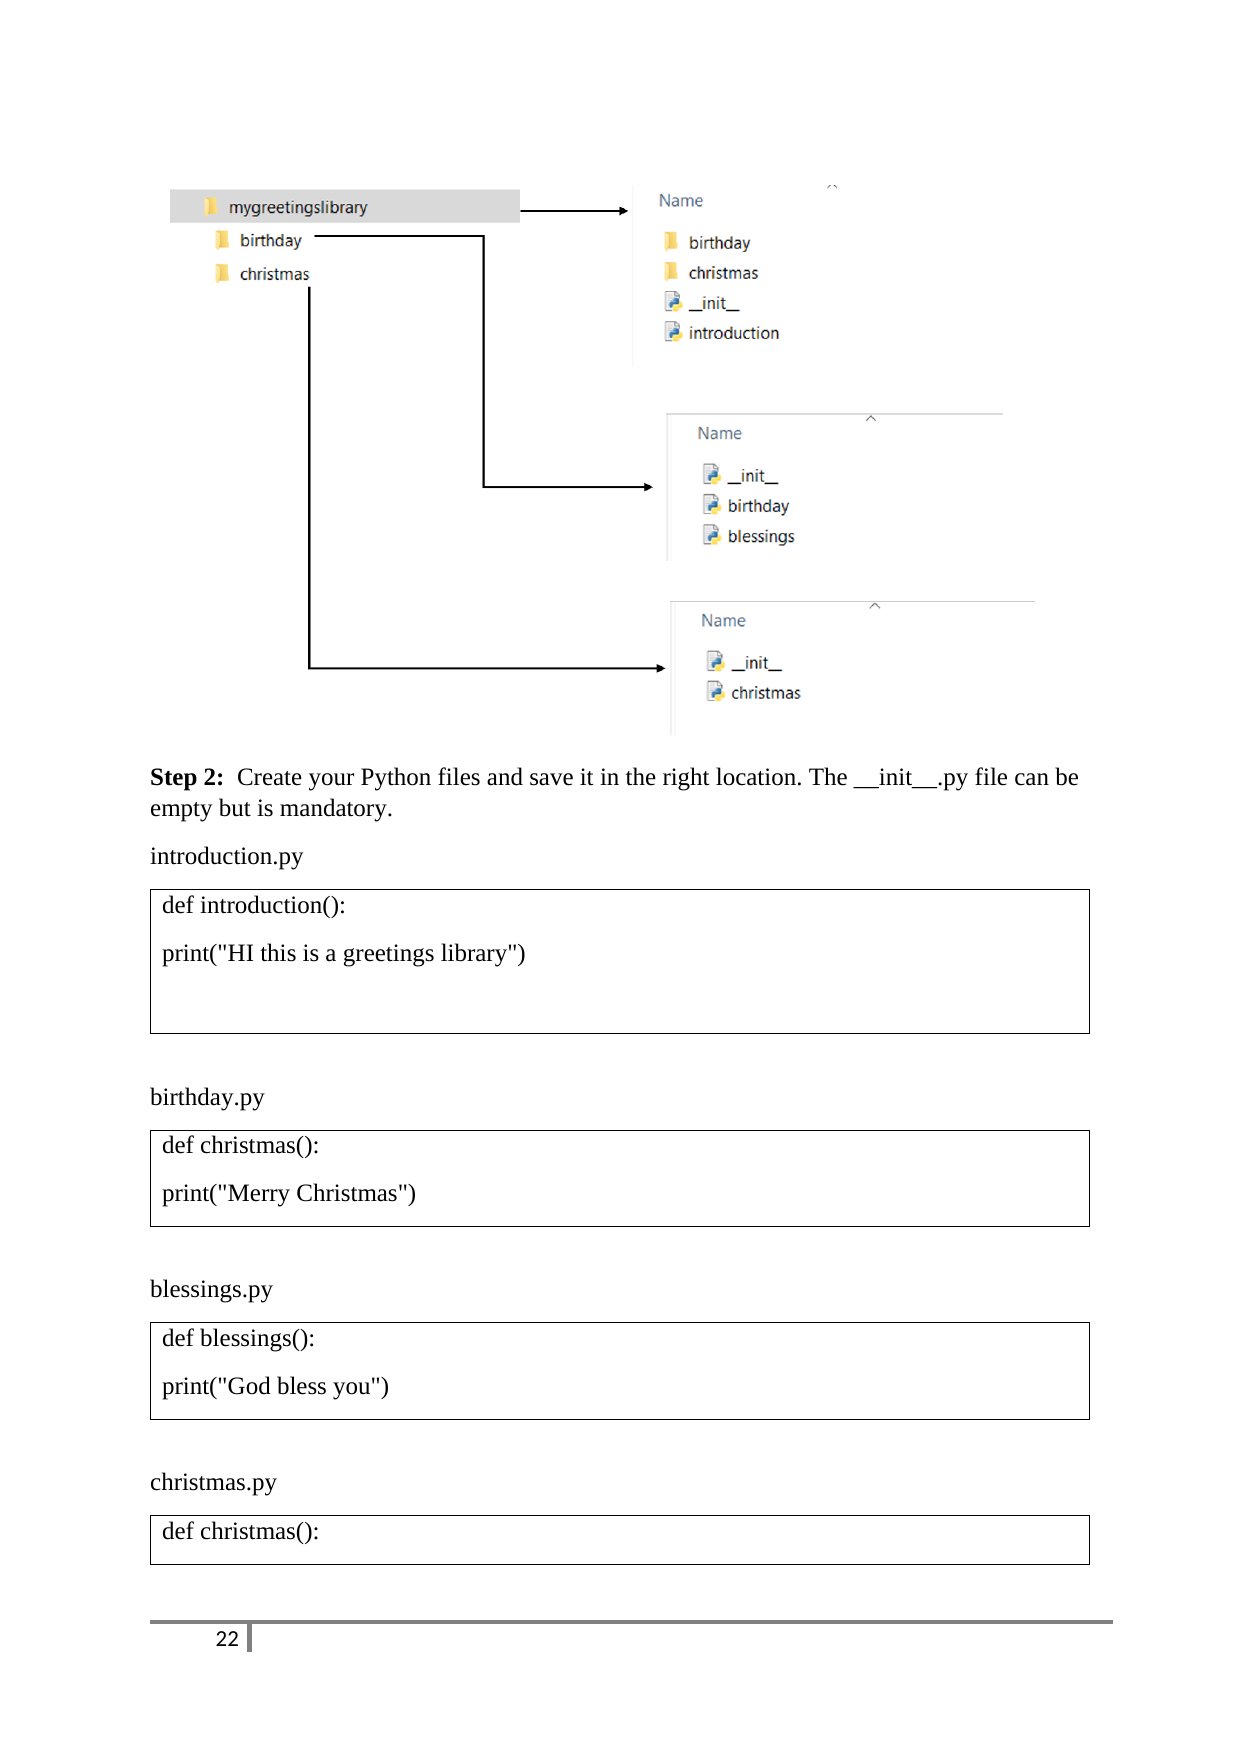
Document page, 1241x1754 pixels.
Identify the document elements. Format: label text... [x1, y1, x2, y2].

table_header def christmas(): print("Merry Christmas") [151, 1131, 1089, 1226]
text Step 2: Create your Python files and save it in the right location. The __init__.py file can be empty but is mandatory. [150, 762, 1090, 822]
table_header def blessings(): print("God bless you") [151, 1323, 1089, 1418]
table_header def introduction(): print("HI this is a greetings library") [151, 890, 1089, 1033]
text introduction.py [150, 841, 1090, 870]
picture [150, 150, 1089, 744]
text birthday.py [150, 1082, 1090, 1111]
text blessings.py [150, 1274, 1090, 1303]
text christmas.py [150, 1467, 1090, 1496]
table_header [151, 1516, 1089, 1563]
